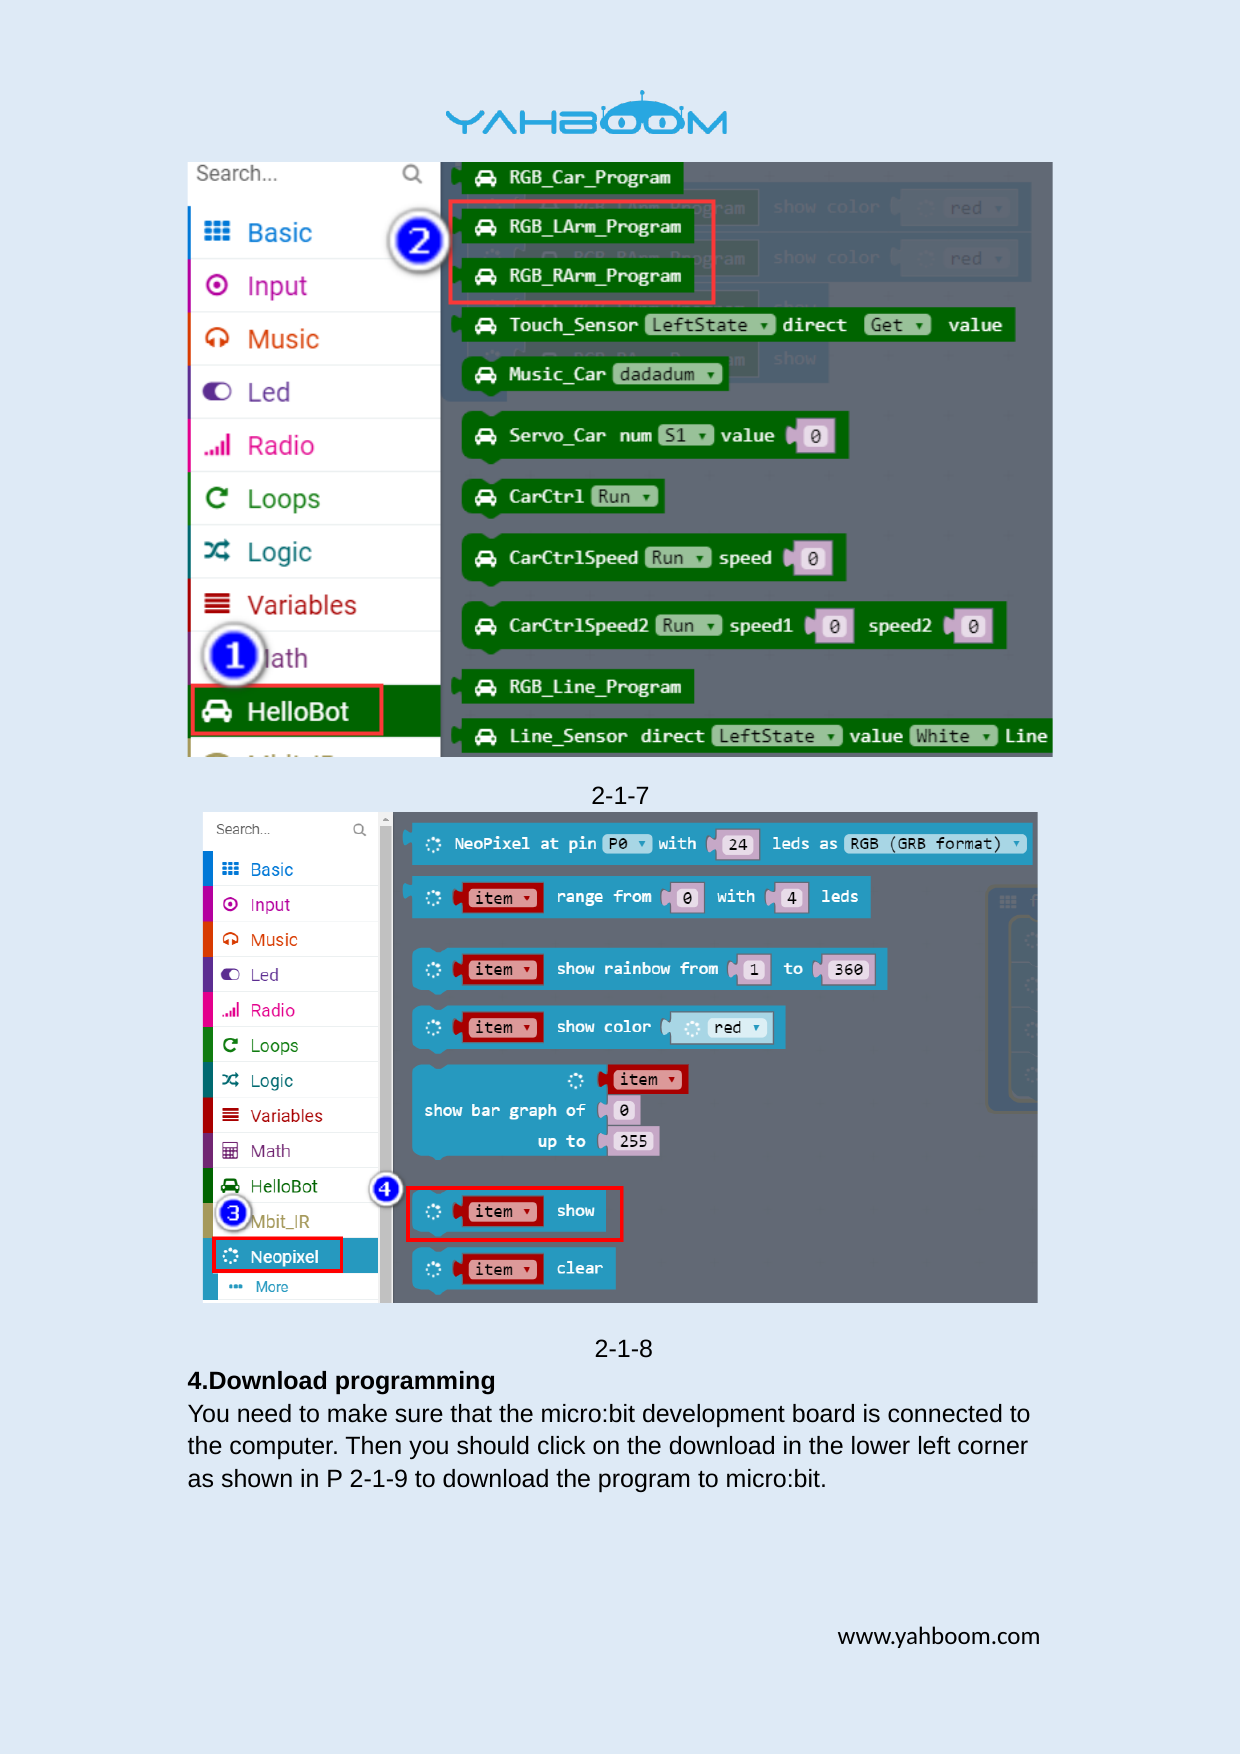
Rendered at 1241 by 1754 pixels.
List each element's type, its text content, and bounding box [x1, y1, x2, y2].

text 2-1-8 [187, 1332, 1053, 1364]
picture [446, 90, 727, 134]
text 4.Download programming [187, 1364, 1053, 1397]
text 2-1-7 [187, 779, 1053, 812]
text You need to make sure that the micro:bit development board is connected to the computer. Then you should click on the download in the lower left corner as shown in P 2-1-9 to download the program to micro:bit. [187, 1397, 1053, 1494]
picture [202, 812, 1038, 1303]
picture [187, 162, 1053, 757]
